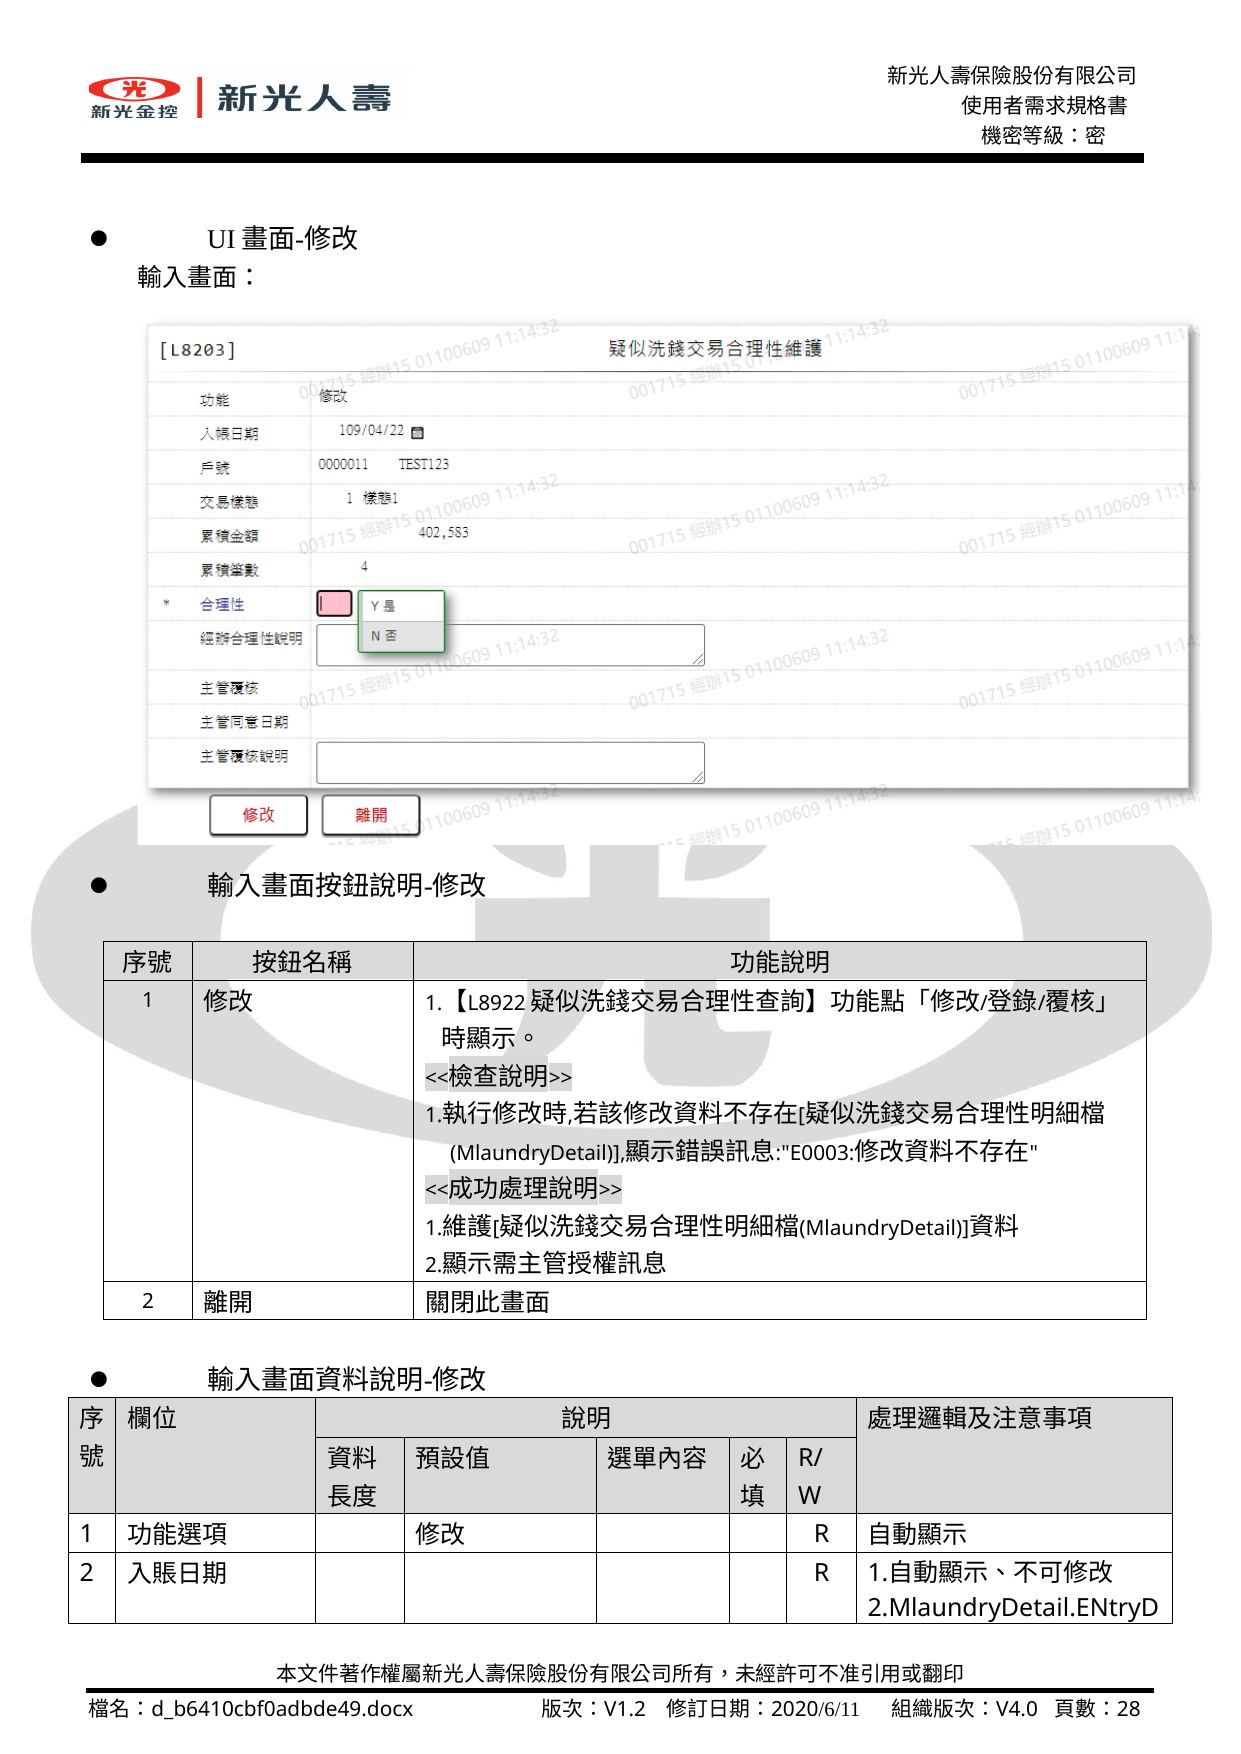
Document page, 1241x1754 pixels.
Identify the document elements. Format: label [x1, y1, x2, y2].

table_cell [597, 1514, 729, 1552]
table_header [193, 942, 413, 979]
table_cell [104, 1282, 192, 1319]
table_cell [414, 981, 1146, 1281]
table_cell [405, 1553, 596, 1623]
table_cell [730, 1514, 786, 1552]
picture [88, 61, 414, 118]
table_header [104, 942, 192, 979]
table_cell [857, 1514, 1172, 1552]
table_cell [193, 1282, 413, 1319]
table_cell [787, 1553, 856, 1623]
table_cell [597, 1438, 729, 1513]
table_cell [857, 1553, 1172, 1623]
table_cell [116, 1514, 315, 1552]
table_cell [730, 1553, 786, 1623]
table_cell [193, 981, 413, 1281]
table_cell [730, 1438, 786, 1513]
table_header [857, 1398, 1172, 1513]
table_cell [787, 1514, 856, 1552]
table_header [69, 1398, 115, 1513]
table_cell [405, 1438, 596, 1513]
picture [25, 306, 1215, 1166]
table_cell [69, 1553, 115, 1623]
table_cell [316, 1514, 404, 1552]
table_cell [116, 1553, 315, 1623]
table_cell [316, 1438, 404, 1513]
table_cell [316, 1553, 404, 1623]
table_cell [597, 1553, 729, 1623]
table_cell [787, 1438, 856, 1513]
table_header [116, 1398, 315, 1513]
table_header [316, 1398, 856, 1437]
table_cell [69, 1514, 115, 1552]
table_cell [405, 1514, 596, 1552]
table_header [414, 942, 1146, 979]
table_cell [414, 1282, 1146, 1319]
table_cell [104, 981, 192, 1281]
